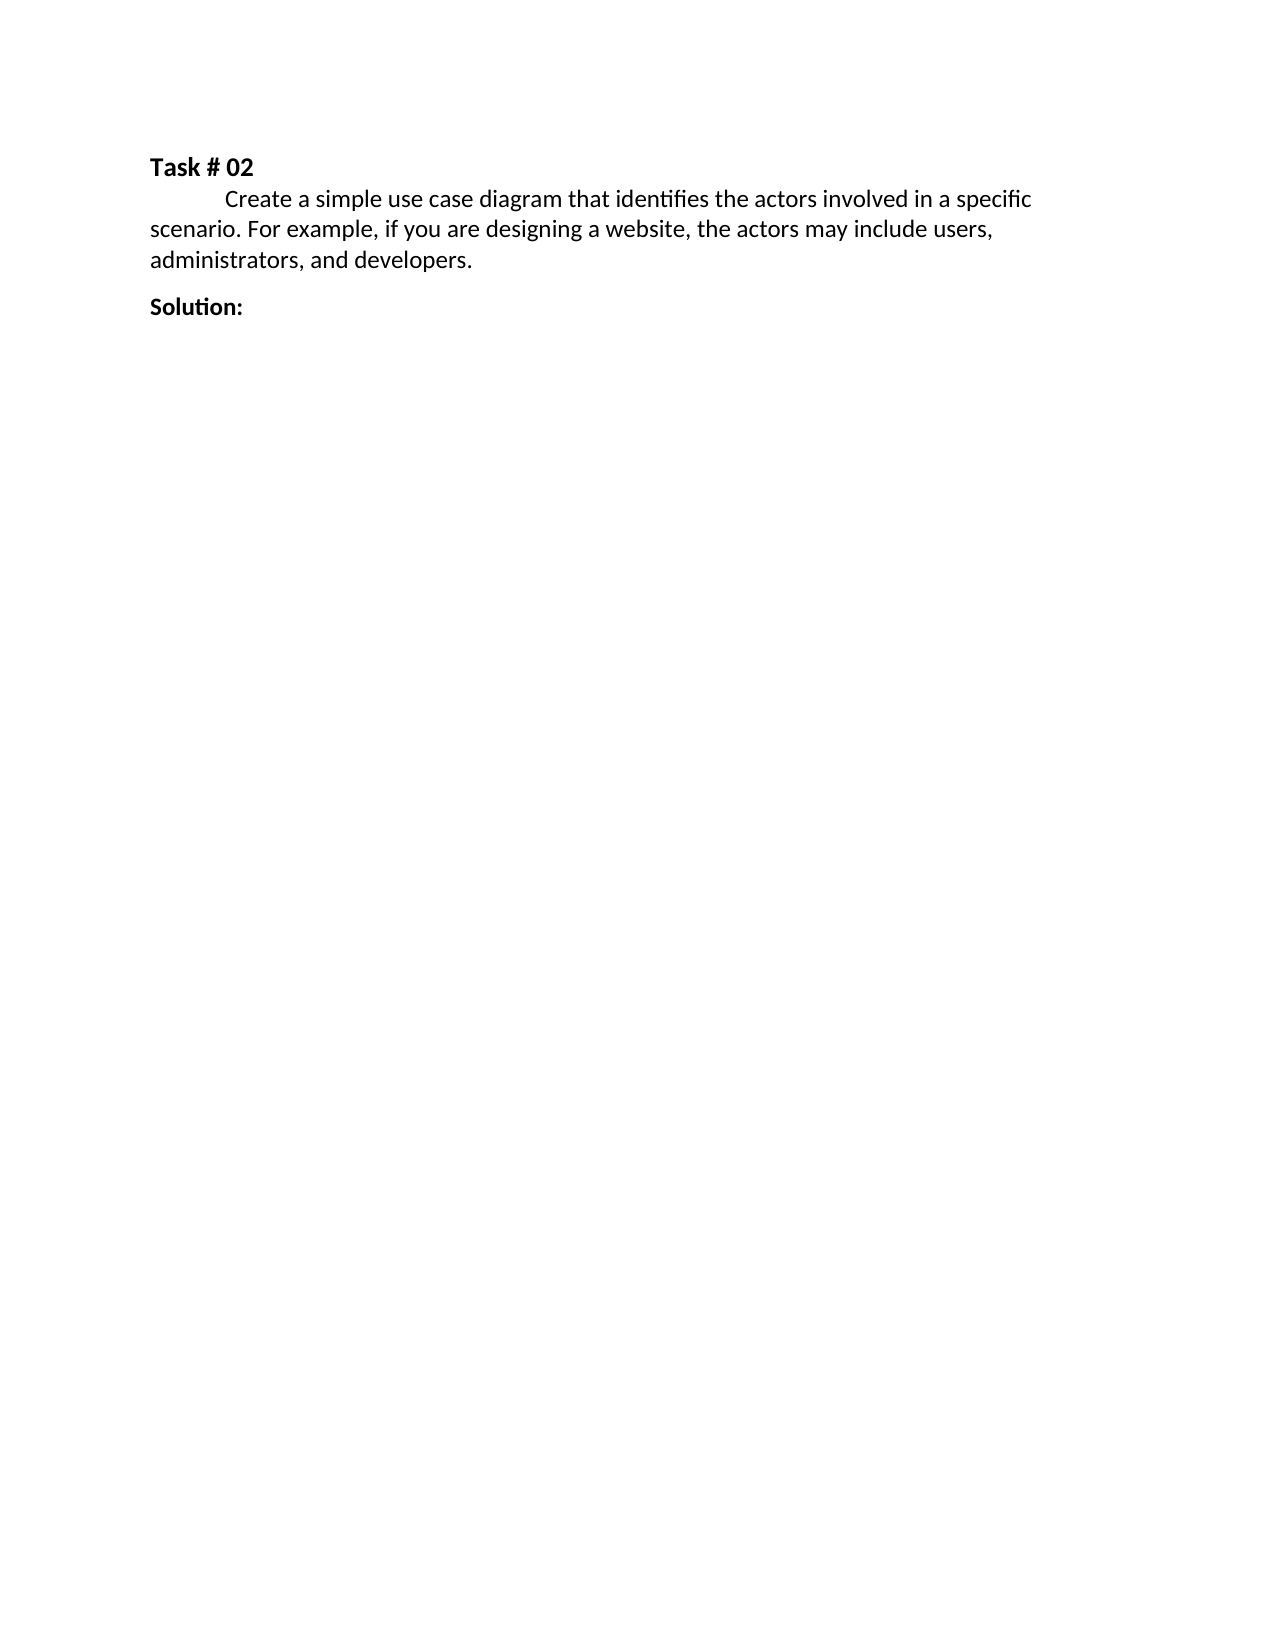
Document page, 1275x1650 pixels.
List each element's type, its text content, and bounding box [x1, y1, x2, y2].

text Solution: [150, 291, 1125, 322]
text Create a simple use case diagram that identifies the actors involved in a specific scenario. For example, if you are designing a website, the actors may include users, administrators, and developers. [150, 183, 1125, 274]
subtitle Task # 02 [150, 150, 1125, 183]
